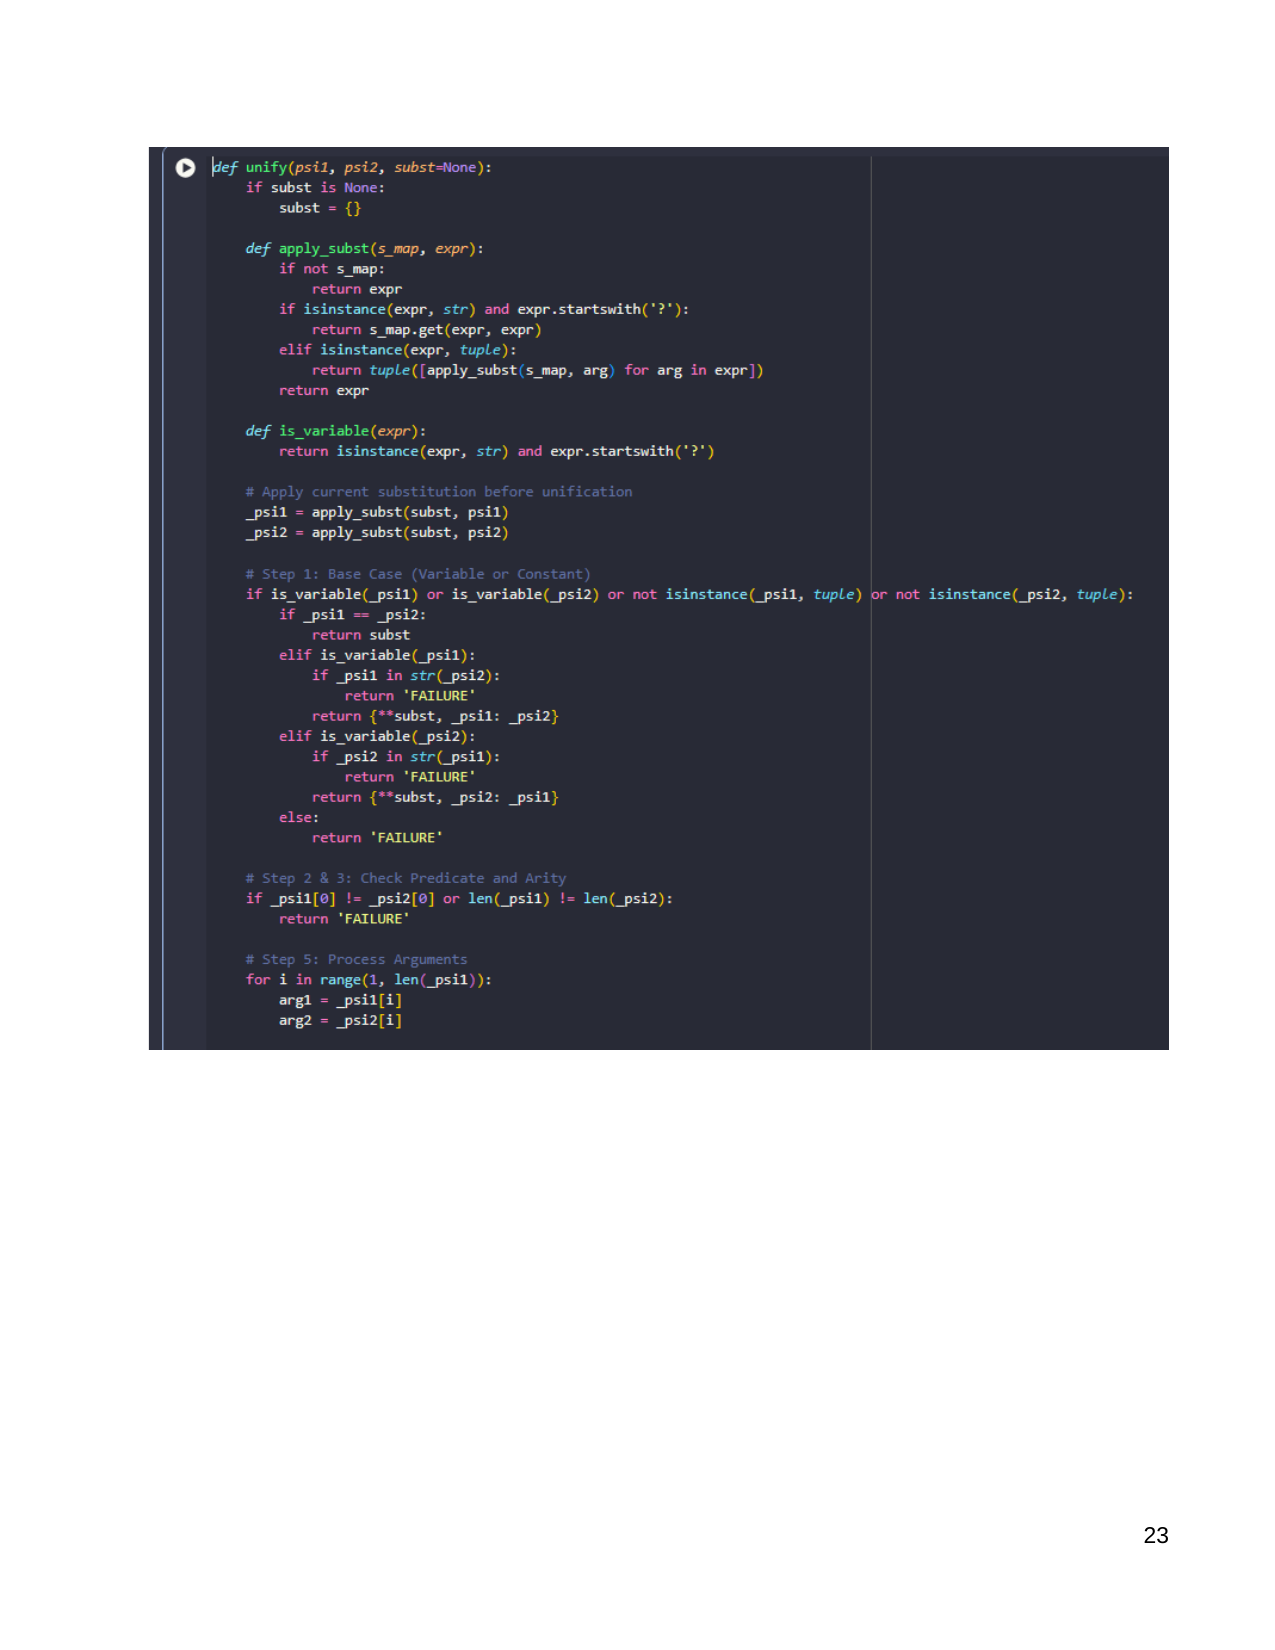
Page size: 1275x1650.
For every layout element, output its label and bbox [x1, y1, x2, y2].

picture [148, 147, 1169, 1050]
